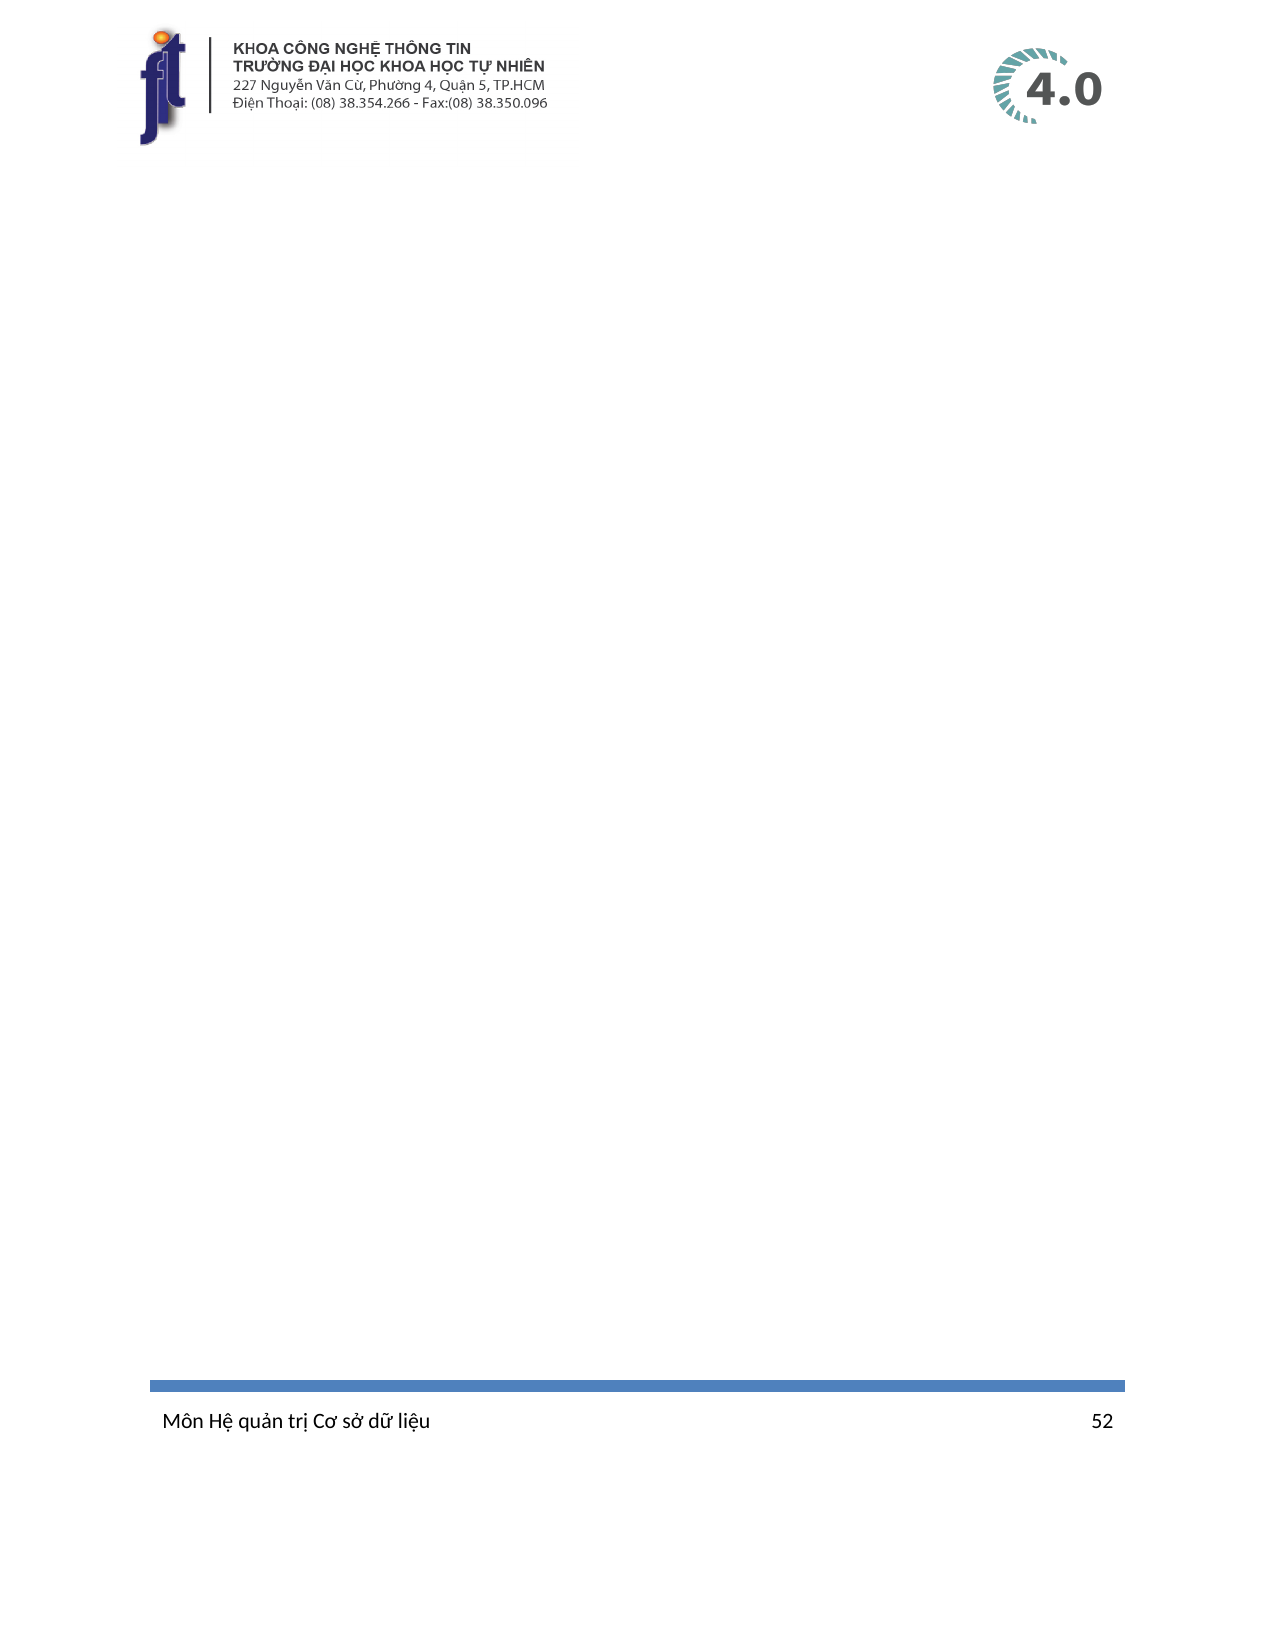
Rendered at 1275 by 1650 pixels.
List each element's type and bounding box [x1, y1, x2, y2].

picture [985, 41, 1108, 127]
picture [117, 21, 580, 167]
